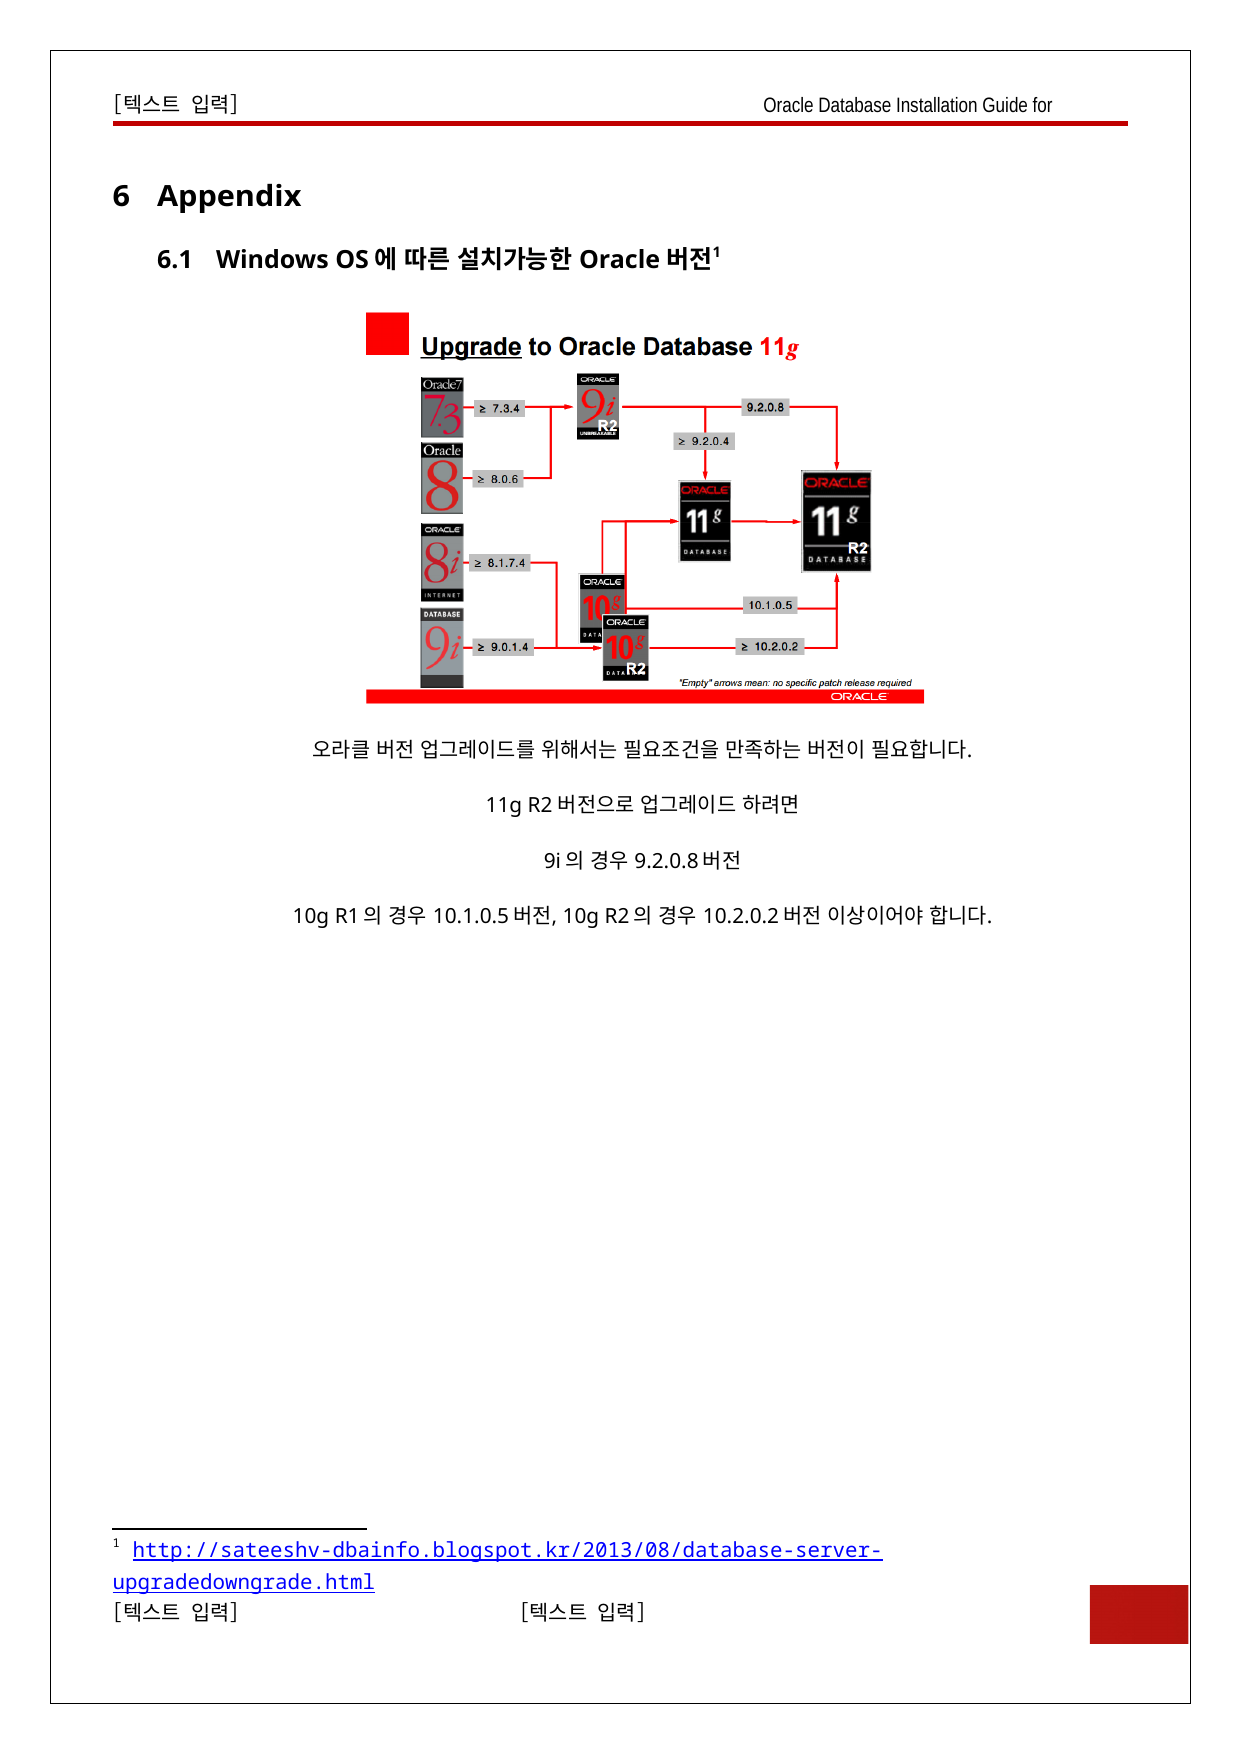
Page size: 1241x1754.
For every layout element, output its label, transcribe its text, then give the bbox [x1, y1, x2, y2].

text 오라클 버전 업그레이드를 위해서는 필요조건을 만족하는 버전이 필요합니다. [157, 733, 1128, 764]
text 10g R1의 경우 10.1.0.5버전, 10g R2의 경우 10.2.0.2버전 이상이어야 합니다. [157, 899, 1128, 929]
picture [347, 301, 938, 709]
text 9i의 경우 9.2.0.8버전 [157, 844, 1128, 874]
picture [1089, 1585, 1189, 1644]
text 11g R2 버전으로 업그레이드 하려면 [157, 789, 1128, 819]
subtitle Windows OS에 따른 설치가능한 Oracle 버전 [157, 240, 1128, 276]
subtitle Appendix [112, 175, 1128, 215]
